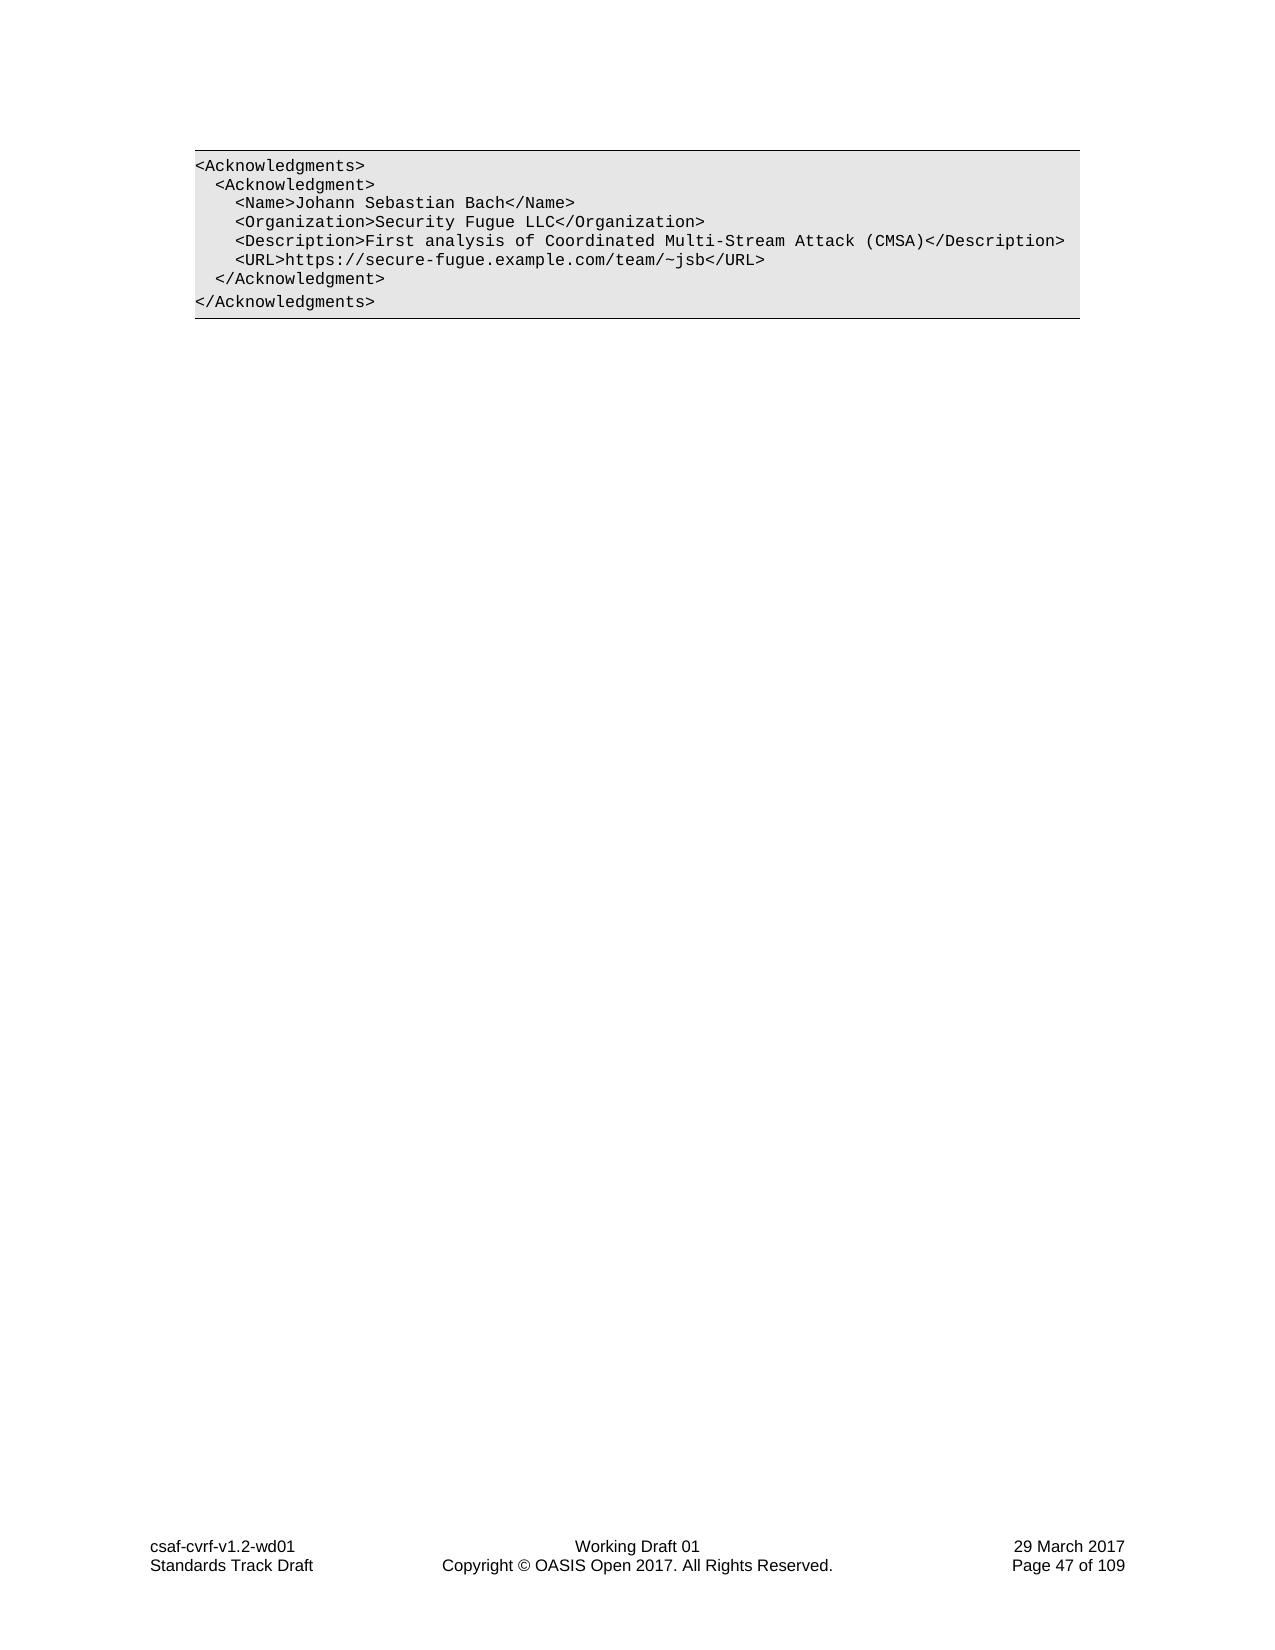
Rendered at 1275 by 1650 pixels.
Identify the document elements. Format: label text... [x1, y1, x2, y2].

text <Acknowledgments> <Acknowledgment> <Name>Johann Sebastian Bach</Name> <Organization>Security Fugue LLC</Organization> <Description>First analysis of Coordinated Multi-Stream Attack (CMSA)</Description> <URL>https://secure-fugue.example.com/team/~jsb</URL> </Acknowledgment> </Acknowledgments> [195, 151, 1080, 318]
